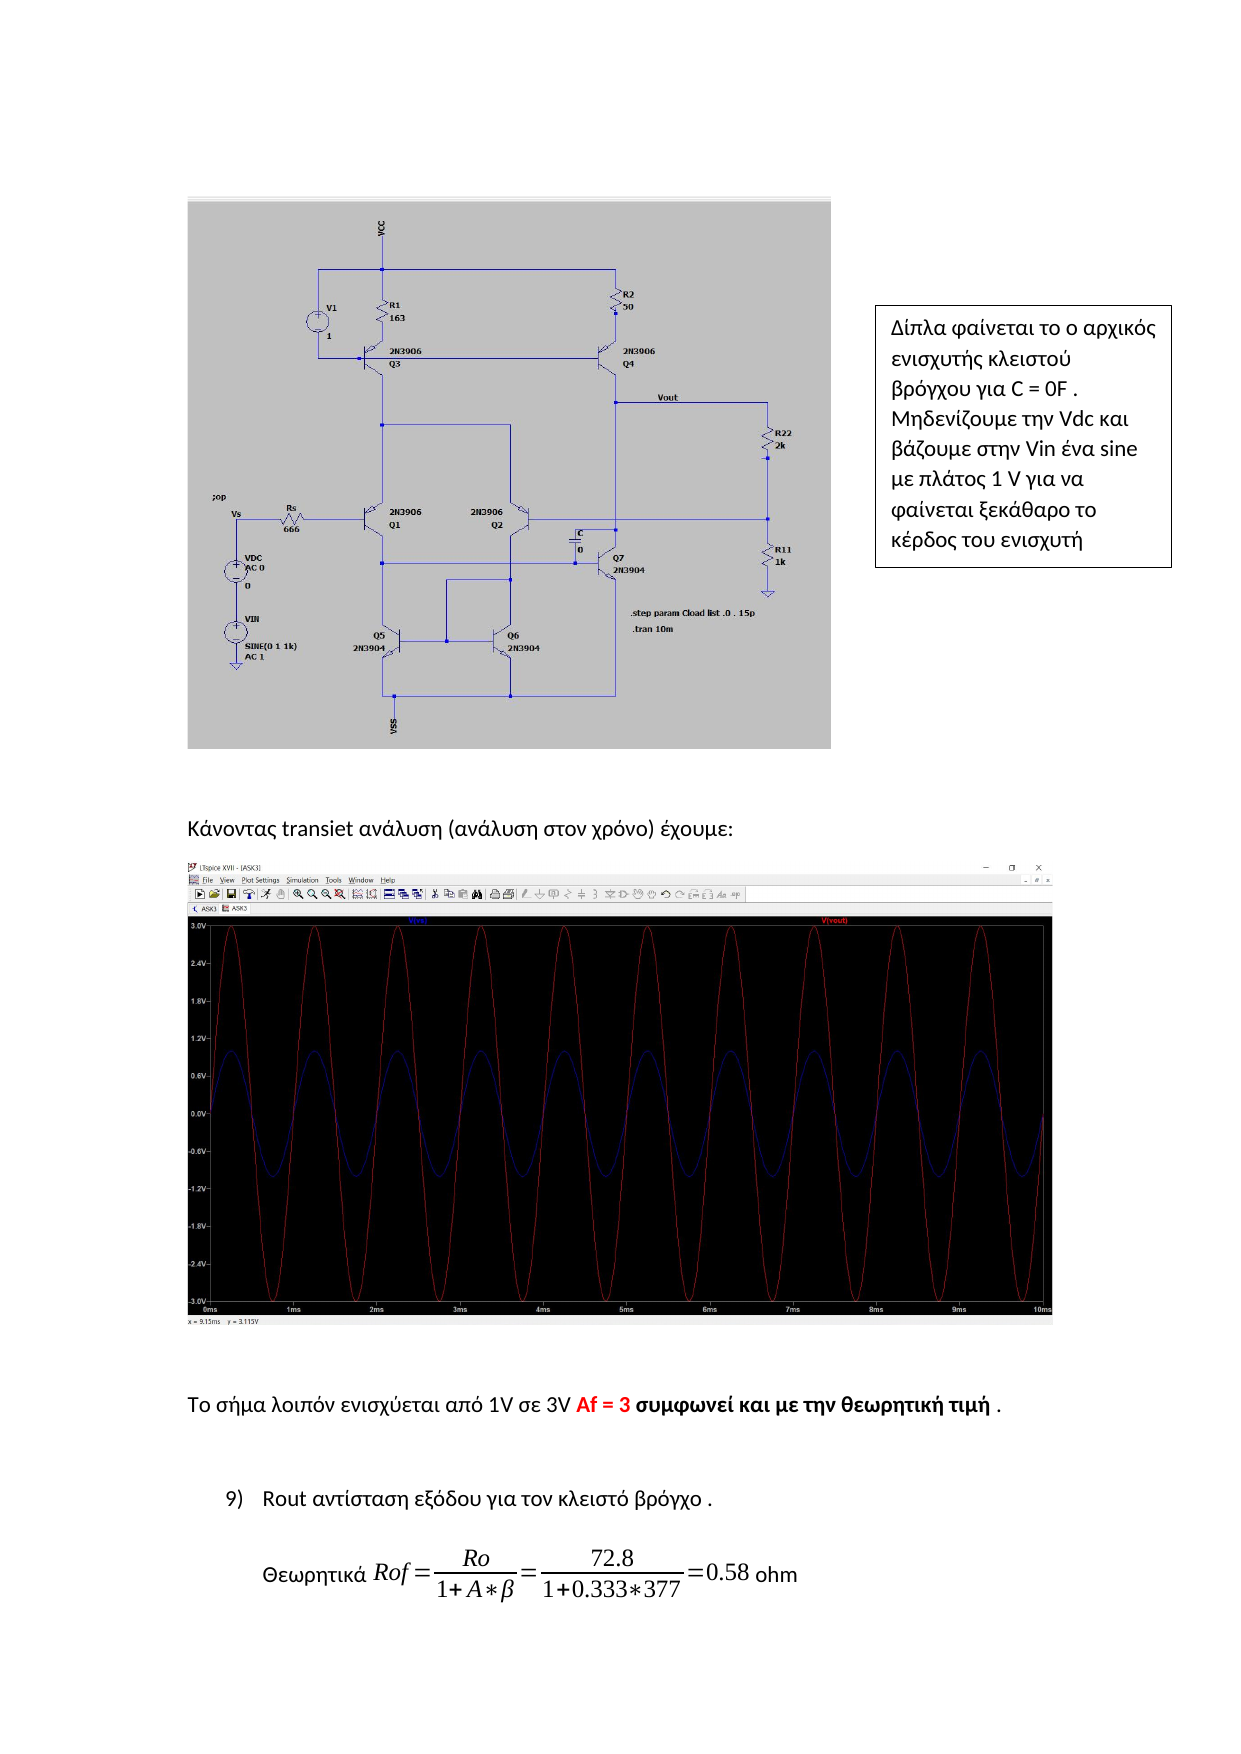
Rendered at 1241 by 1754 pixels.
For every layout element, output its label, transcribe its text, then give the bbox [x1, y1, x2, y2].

picture [187, 861, 1053, 1325]
text Κάνοντας transiet ανάλυση (ανάλυση στον χρόνο) έχουμε: [187, 814, 1053, 842]
list Rout αντίσταση εξόδου για τον κλειστό βρόγχο . [225, 1484, 1053, 1512]
text Το σήμα λοιπόν ενισχύεται από 1V σε 3V Af = 3 συμφωνεί και με την θεωρητική τιμή . [187, 1390, 1053, 1418]
picture [187, 196, 831, 749]
list Θεωρητικά ohm [262, 1544, 1053, 1603]
